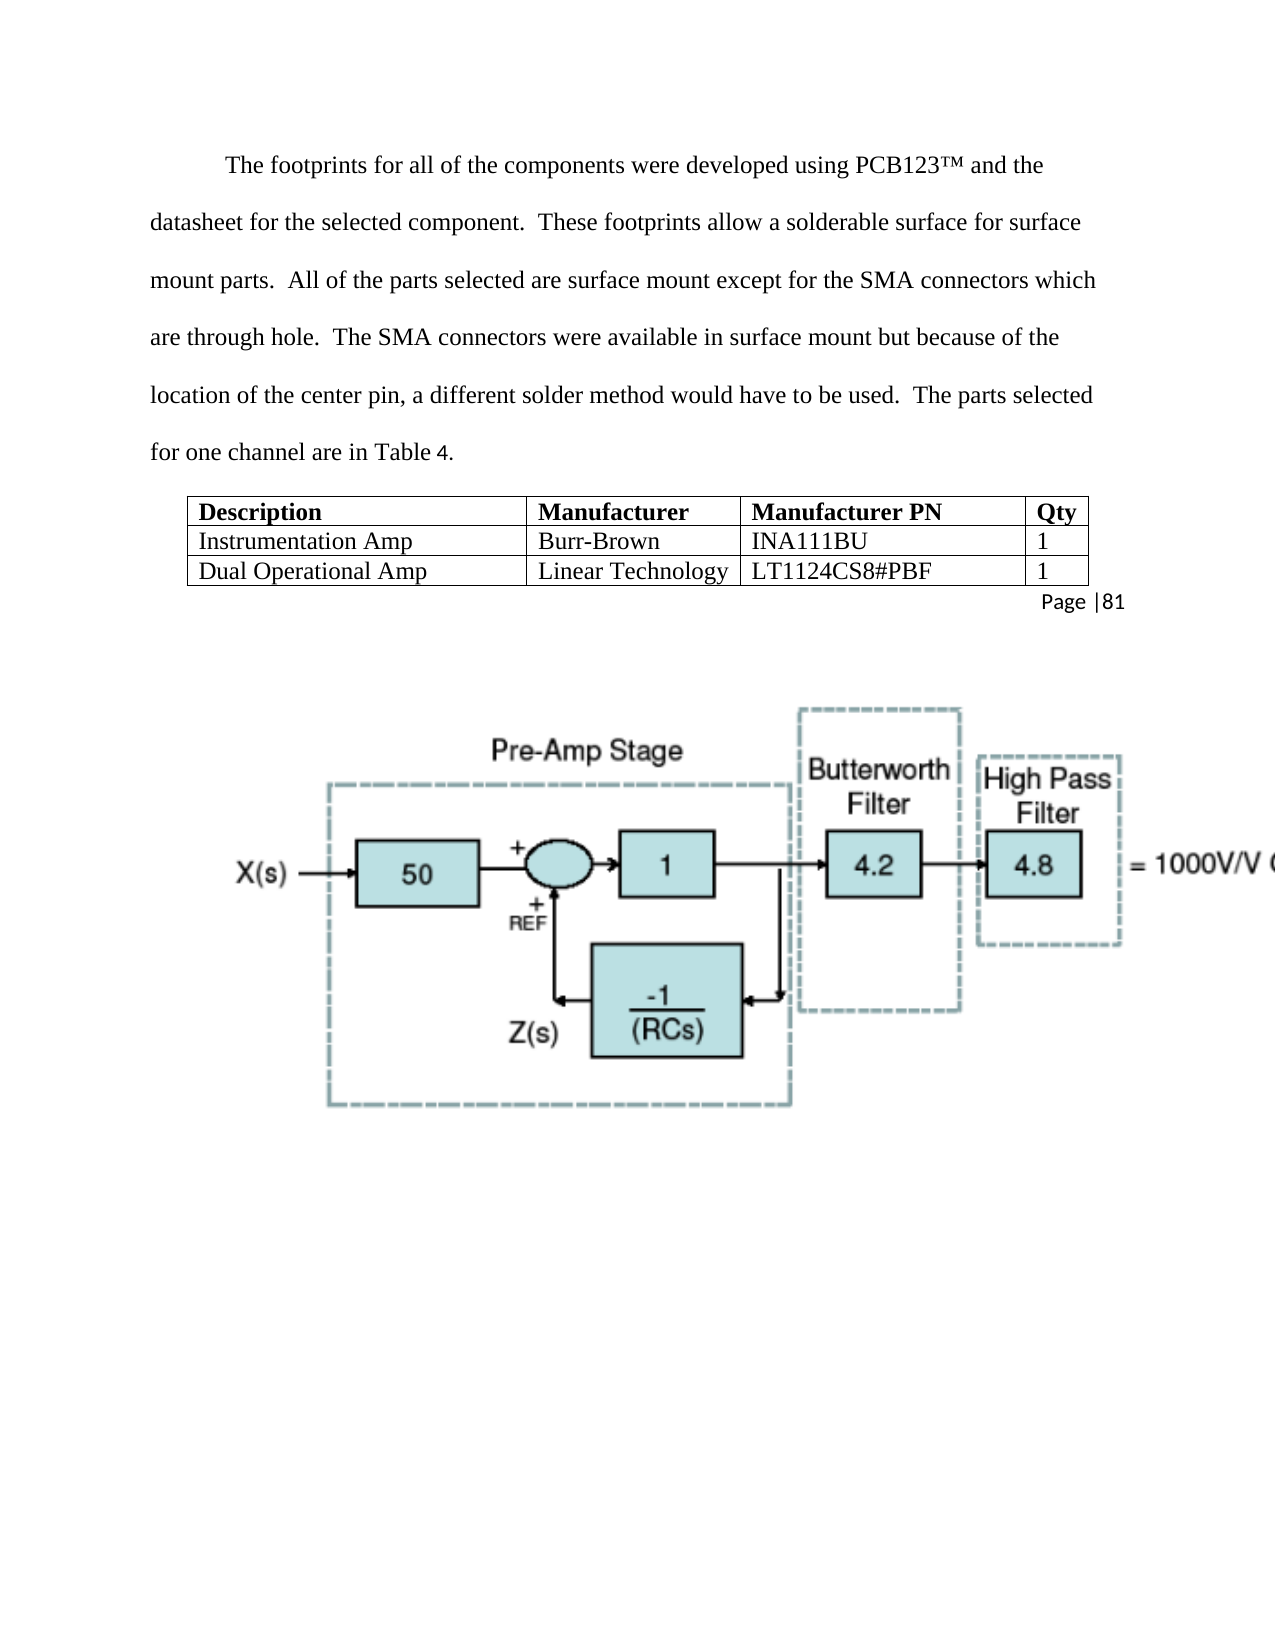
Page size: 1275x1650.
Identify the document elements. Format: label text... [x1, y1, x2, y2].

table_header Manufacturer [527, 497, 740, 525]
table_cell Linear Technology [527, 556, 740, 585]
table_cell Dual Operational Amp [188, 556, 526, 585]
table_cell LT1124CS8#PBF [741, 556, 1025, 585]
table_cell 1 [1026, 526, 1088, 555]
table_cell 1 [1026, 556, 1088, 585]
table_cell Burr-Brown [527, 526, 740, 555]
table_header Qty [1026, 497, 1088, 525]
table_cell Instrumentation Amp [188, 526, 526, 555]
table_header Manufacturer PN [741, 497, 1025, 525]
table_header Description [188, 497, 526, 525]
table_cell INA111BU [741, 526, 1025, 555]
text The footprints for all of the components were developed using PCB123™ and the datasheet for the selected component. These footprints allow a solderable surface for surface mount parts. All of the parts selected are surface mount except for the SMA connectors which are through hole. The SMA connectors were available in surface mount but because of the location of the center pin, a different solder method would have to be used. The parts selected for one channel are in Table 4. [150, 150, 1125, 467]
